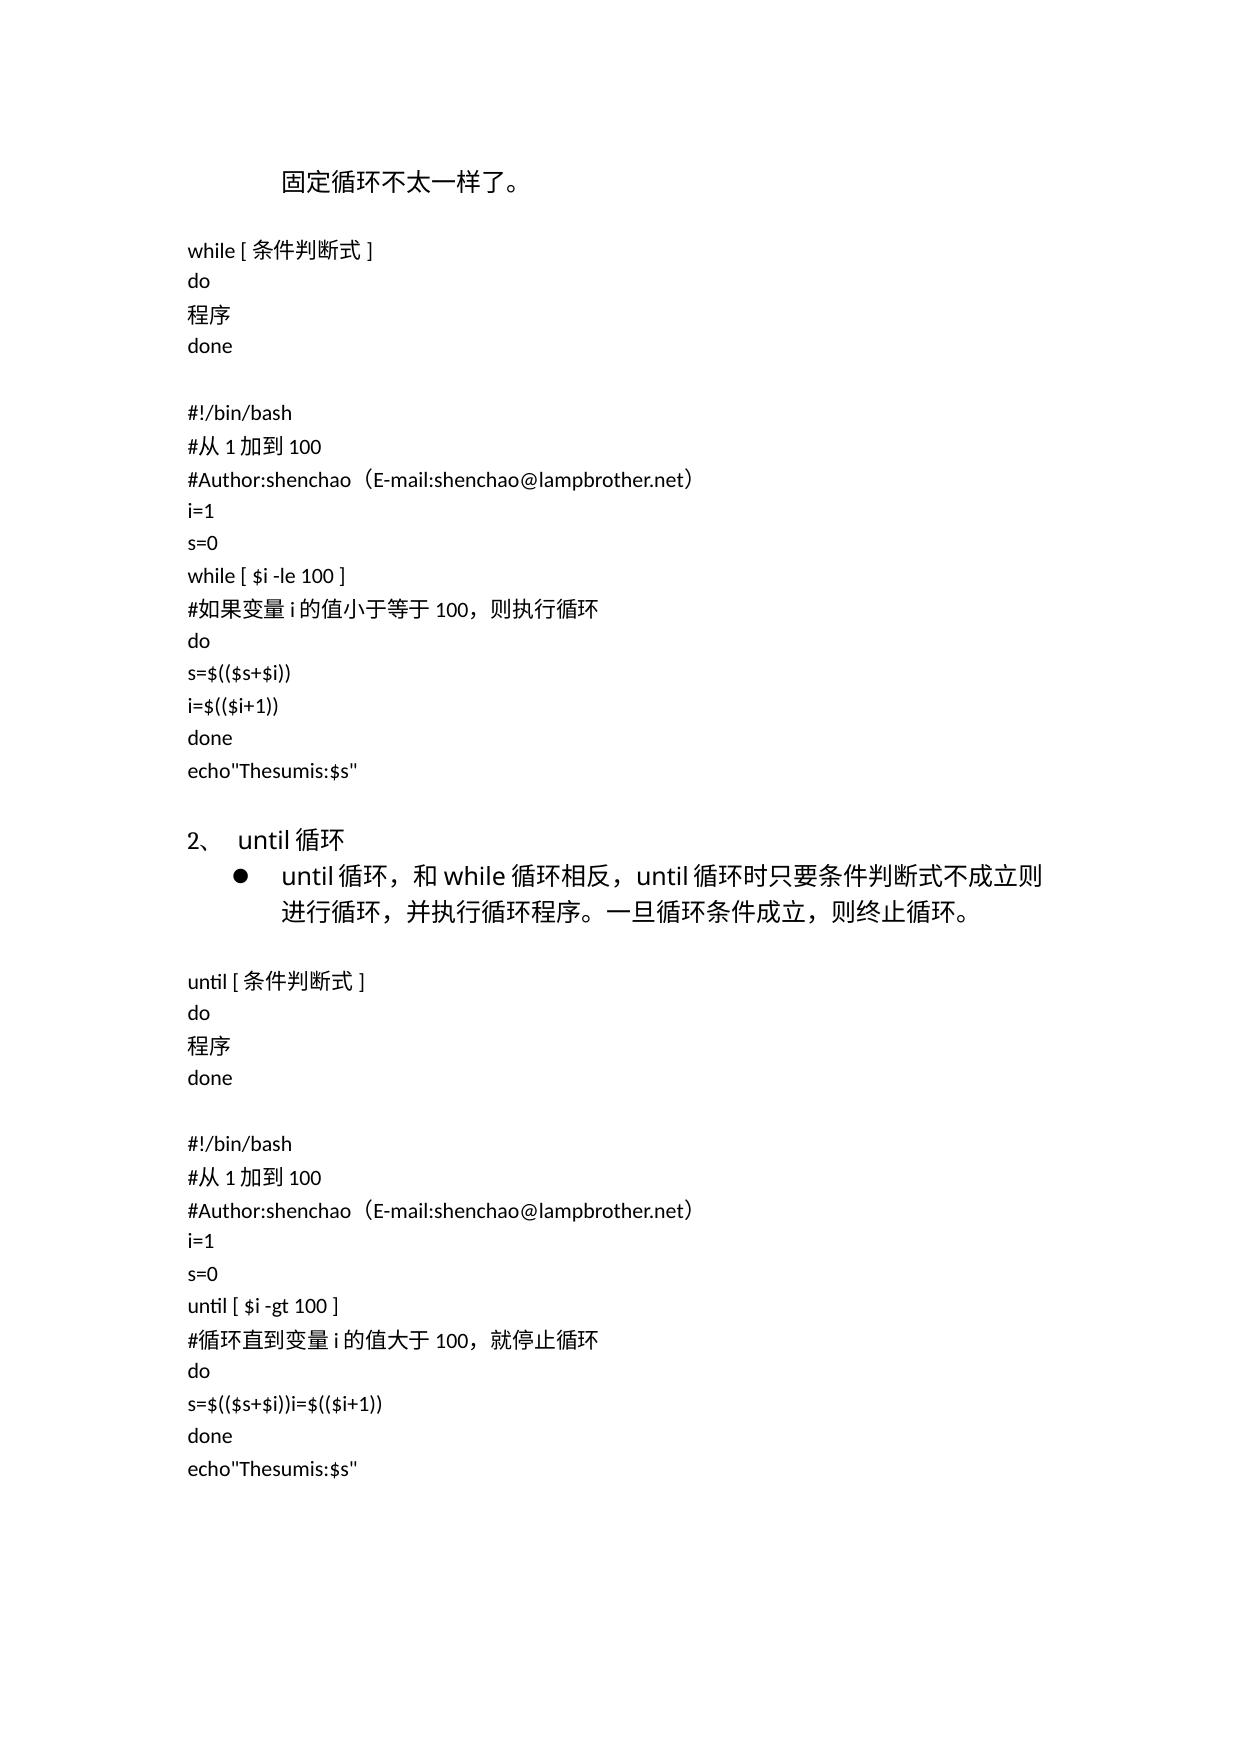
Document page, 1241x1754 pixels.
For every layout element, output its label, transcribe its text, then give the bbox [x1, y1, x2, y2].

text done [187, 1061, 1053, 1093]
text s=$(($s+$i))i=$(($i+1)) [187, 1387, 1053, 1420]
text i=1 [187, 494, 1053, 526]
text echo"Thesumis:$s" [187, 754, 1053, 786]
text do [187, 1355, 1053, 1387]
text do [187, 624, 1053, 656]
text while [ 条件判断式 ] [187, 232, 1053, 265]
text #!/bin/bash [187, 1127, 1053, 1160]
list until循环，和while循环相反，until循环时只要条件判断式不成立则进行循环，并执行循环程序。一旦循环条件成立，则终止循环。 [231, 857, 1053, 929]
text #如果变量i的值小于等于100，则执行循环 [187, 591, 1053, 624]
text i=$(($i+1)) [187, 689, 1053, 721]
text 程序 [187, 297, 1053, 330]
text #Author:shenchao（E-mail:shenchao@lampbrother.net） [187, 461, 1053, 494]
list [231, 162, 1053, 198]
text 程序 [187, 1028, 1053, 1061]
text #Author:shenchao（E-mail:shenchao@lampbrother.net） [187, 1192, 1053, 1225]
text done [187, 1420, 1053, 1452]
text s=0 [187, 1257, 1053, 1290]
text do [187, 265, 1053, 297]
text s=0 [187, 526, 1053, 559]
text #从1加到100 [187, 429, 1053, 461]
text do [187, 996, 1053, 1028]
text while [ $i -le 100 ] [187, 559, 1053, 591]
text until [ 条件判断式 ] [187, 963, 1053, 996]
text i=1 [187, 1225, 1053, 1257]
text echo"Thesumis:$s" [187, 1452, 1053, 1485]
text #!/bin/bash [187, 396, 1053, 429]
text #循环直到变量i的值大于100，就停止循环 [187, 1322, 1053, 1355]
list until循环 [187, 820, 1053, 857]
text done [187, 721, 1053, 754]
text until [ $i -gt 100 ] [187, 1290, 1053, 1322]
text #从1加到100 [187, 1160, 1053, 1192]
text s=$(($s+$i)) [187, 656, 1053, 689]
text done [187, 330, 1053, 362]
